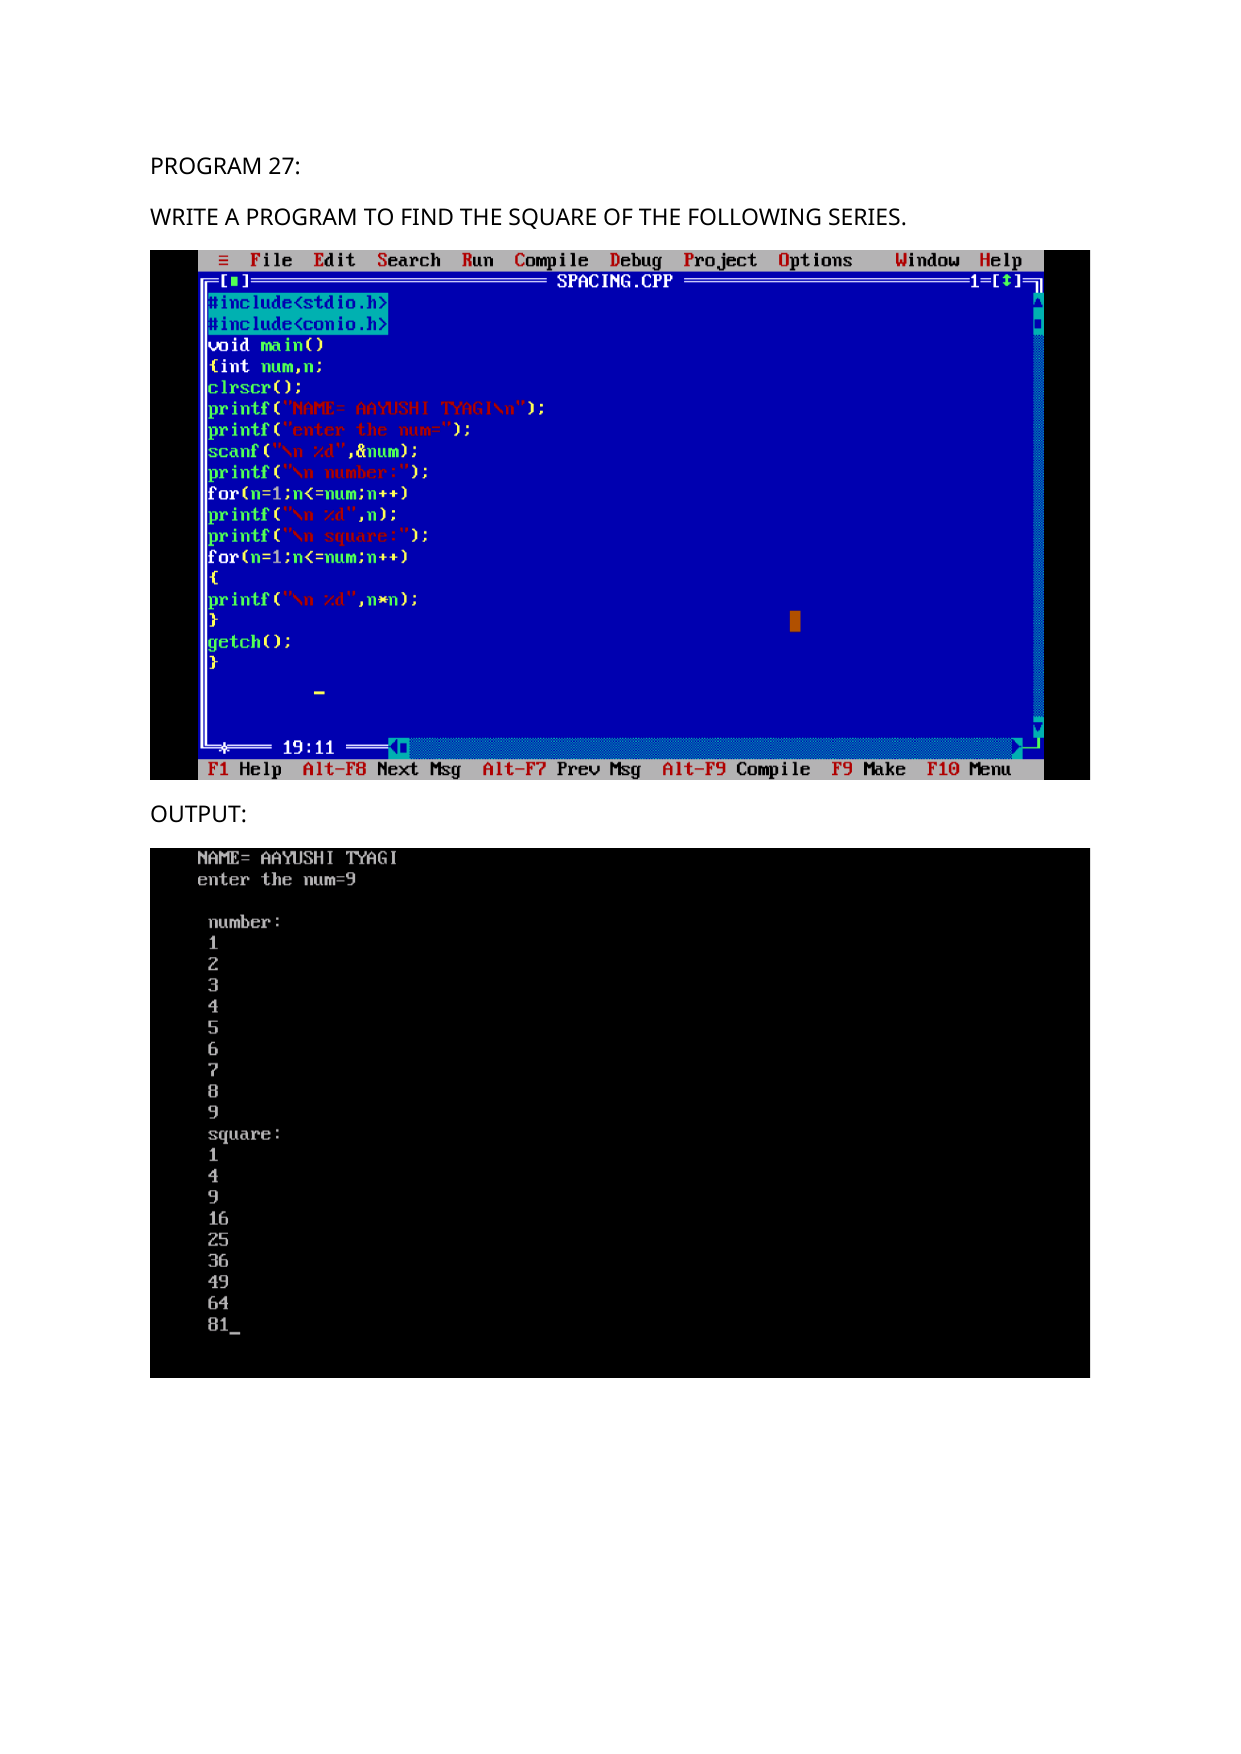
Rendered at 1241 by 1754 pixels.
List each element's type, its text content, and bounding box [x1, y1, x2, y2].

picture [150, 250, 1091, 780]
text WRITE A PROGRAM TO FIND THE SQUARE OF THE FOLLOWING SERIES. [150, 200, 1090, 232]
text OUTPUT: [150, 798, 1090, 829]
text PROGRAM 27: [150, 150, 1090, 181]
picture [150, 848, 1091, 1378]
